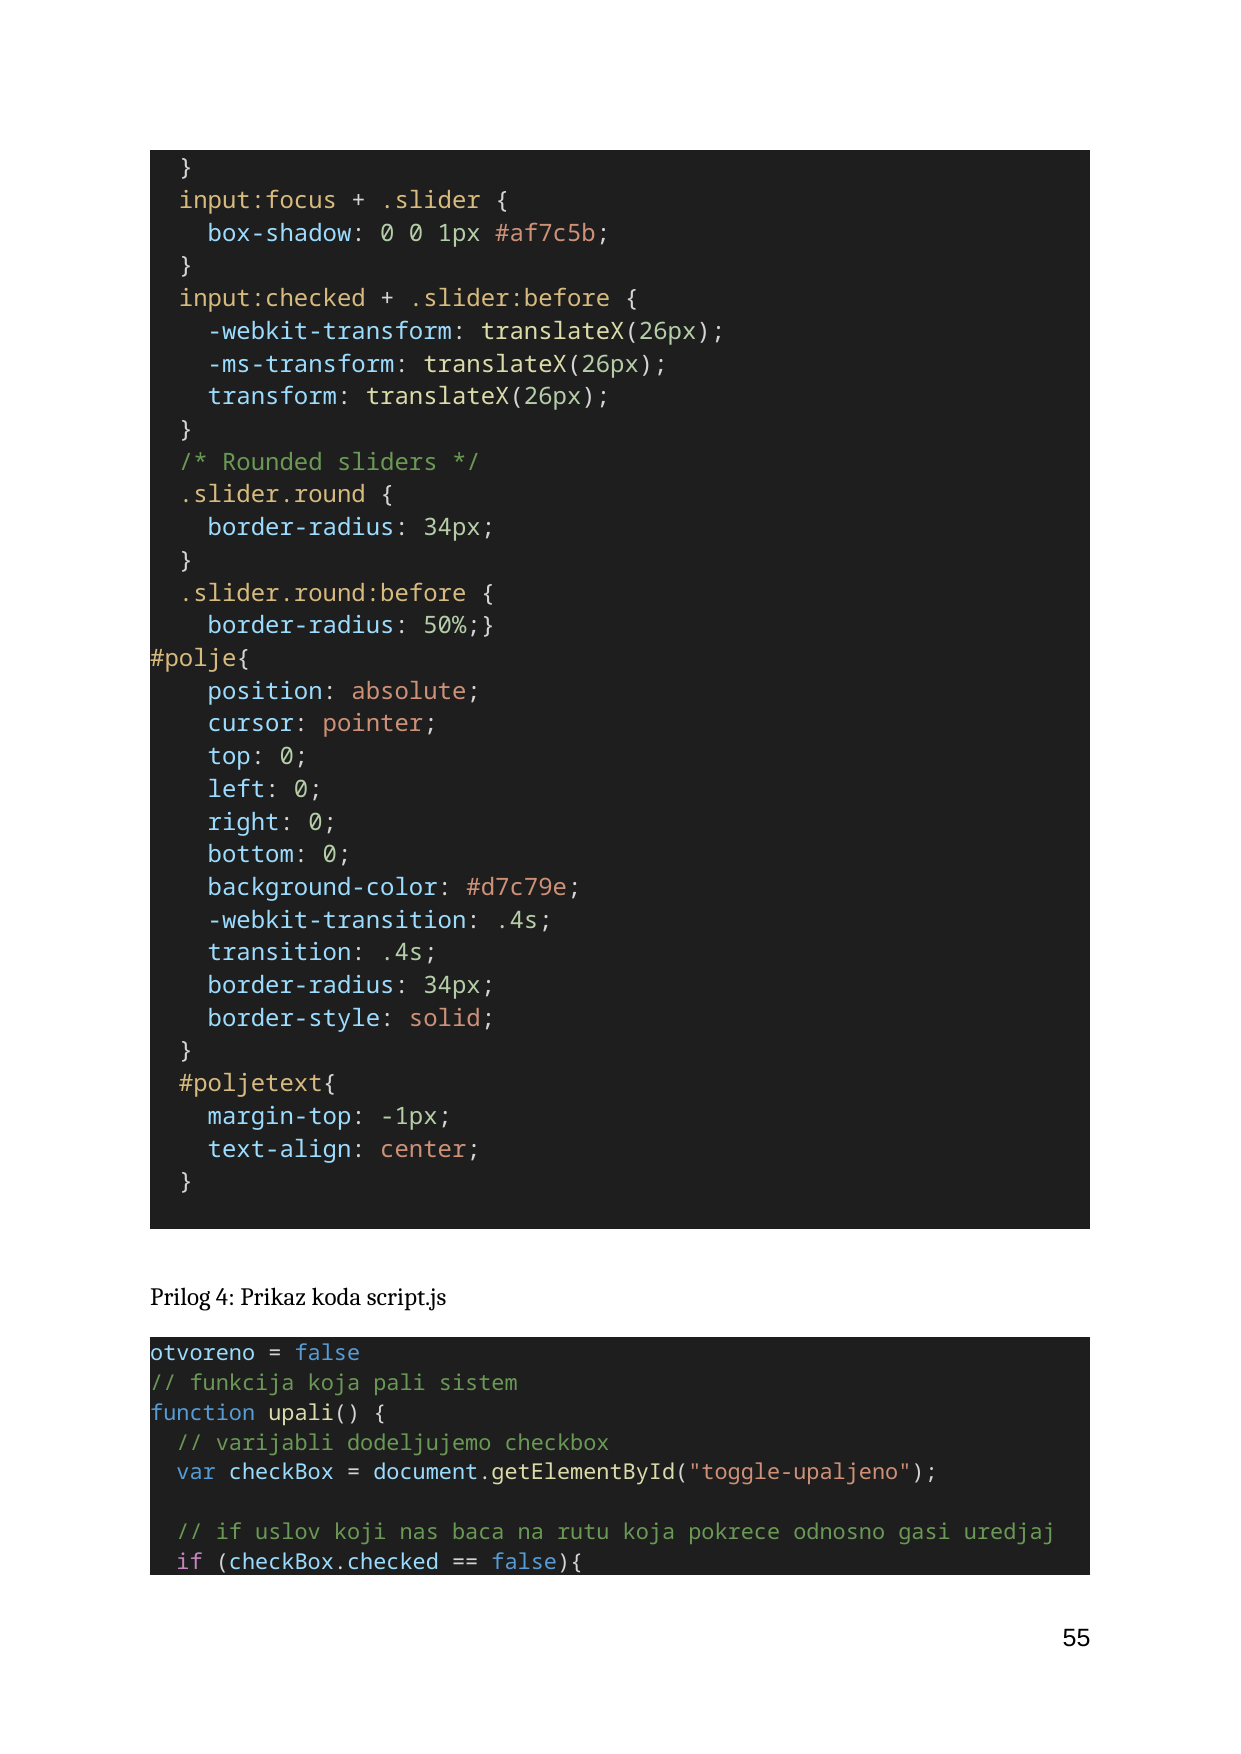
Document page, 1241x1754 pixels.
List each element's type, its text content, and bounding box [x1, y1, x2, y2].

text -ms-transform: translateX(26px); [150, 346, 1090, 379]
text bottom: 0; [150, 837, 1090, 869]
text #poljetext{ [150, 1066, 1090, 1098]
text } [150, 150, 1090, 183]
text } [150, 1033, 1090, 1066]
text border-radius: 34px; [150, 968, 1090, 1000]
text position: absolute; [150, 673, 1090, 706]
text Prilog 4: Prikaz koda script.js [150, 1283, 1090, 1312]
text // funkcija koja pali sistem [150, 1367, 1090, 1397]
text margin-top: -1px; [150, 1098, 1090, 1131]
text text-align: center; [150, 1131, 1090, 1164]
text // if uslov koji nas baca na rutu koja pokrece odnosno gasi uredjaj [150, 1516, 1090, 1546]
text transition: .4s; [150, 935, 1090, 968]
text box-shadow: 0 0 1px #af7c5b; [150, 215, 1090, 248]
text -webkit-transform: translateX(26px); [150, 313, 1090, 346]
text border-radius: 50%;} [150, 608, 1090, 641]
text } [150, 542, 1090, 575]
text background-color: #d7c79e; [150, 869, 1090, 902]
text .slider.round:before { [150, 575, 1090, 608]
text border-radius: 34px; [150, 510, 1090, 542]
text right: 0; [150, 804, 1090, 837]
text transform: translateX(26px); [150, 379, 1090, 412]
text } [150, 248, 1090, 281]
text left: 0; [150, 771, 1090, 804]
text if (checkBox.checked == false){ [150, 1546, 1090, 1575]
text /* Rounded sliders */ [150, 444, 1090, 477]
text function upali() { [150, 1397, 1090, 1426]
text -webkit-transition: .4s; [150, 902, 1090, 935]
text otvoreno = false [150, 1337, 1090, 1367]
text } [150, 1164, 1090, 1197]
text #polje{ [150, 641, 1090, 673]
text border-style: solid; [150, 1000, 1090, 1033]
text cursor: pointer; [150, 706, 1090, 739]
text } [150, 412, 1090, 444]
text input:focus + .slider { [150, 183, 1090, 215]
text input:checked + .slider:before { [150, 281, 1090, 313]
text // varijabli dodeljujemo checkbox [150, 1426, 1090, 1456]
text .slider.round { [150, 477, 1090, 510]
text top: 0; [150, 739, 1090, 771]
text var checkBox = document.getElementById("toggle-upaljeno"); [150, 1456, 1090, 1486]
